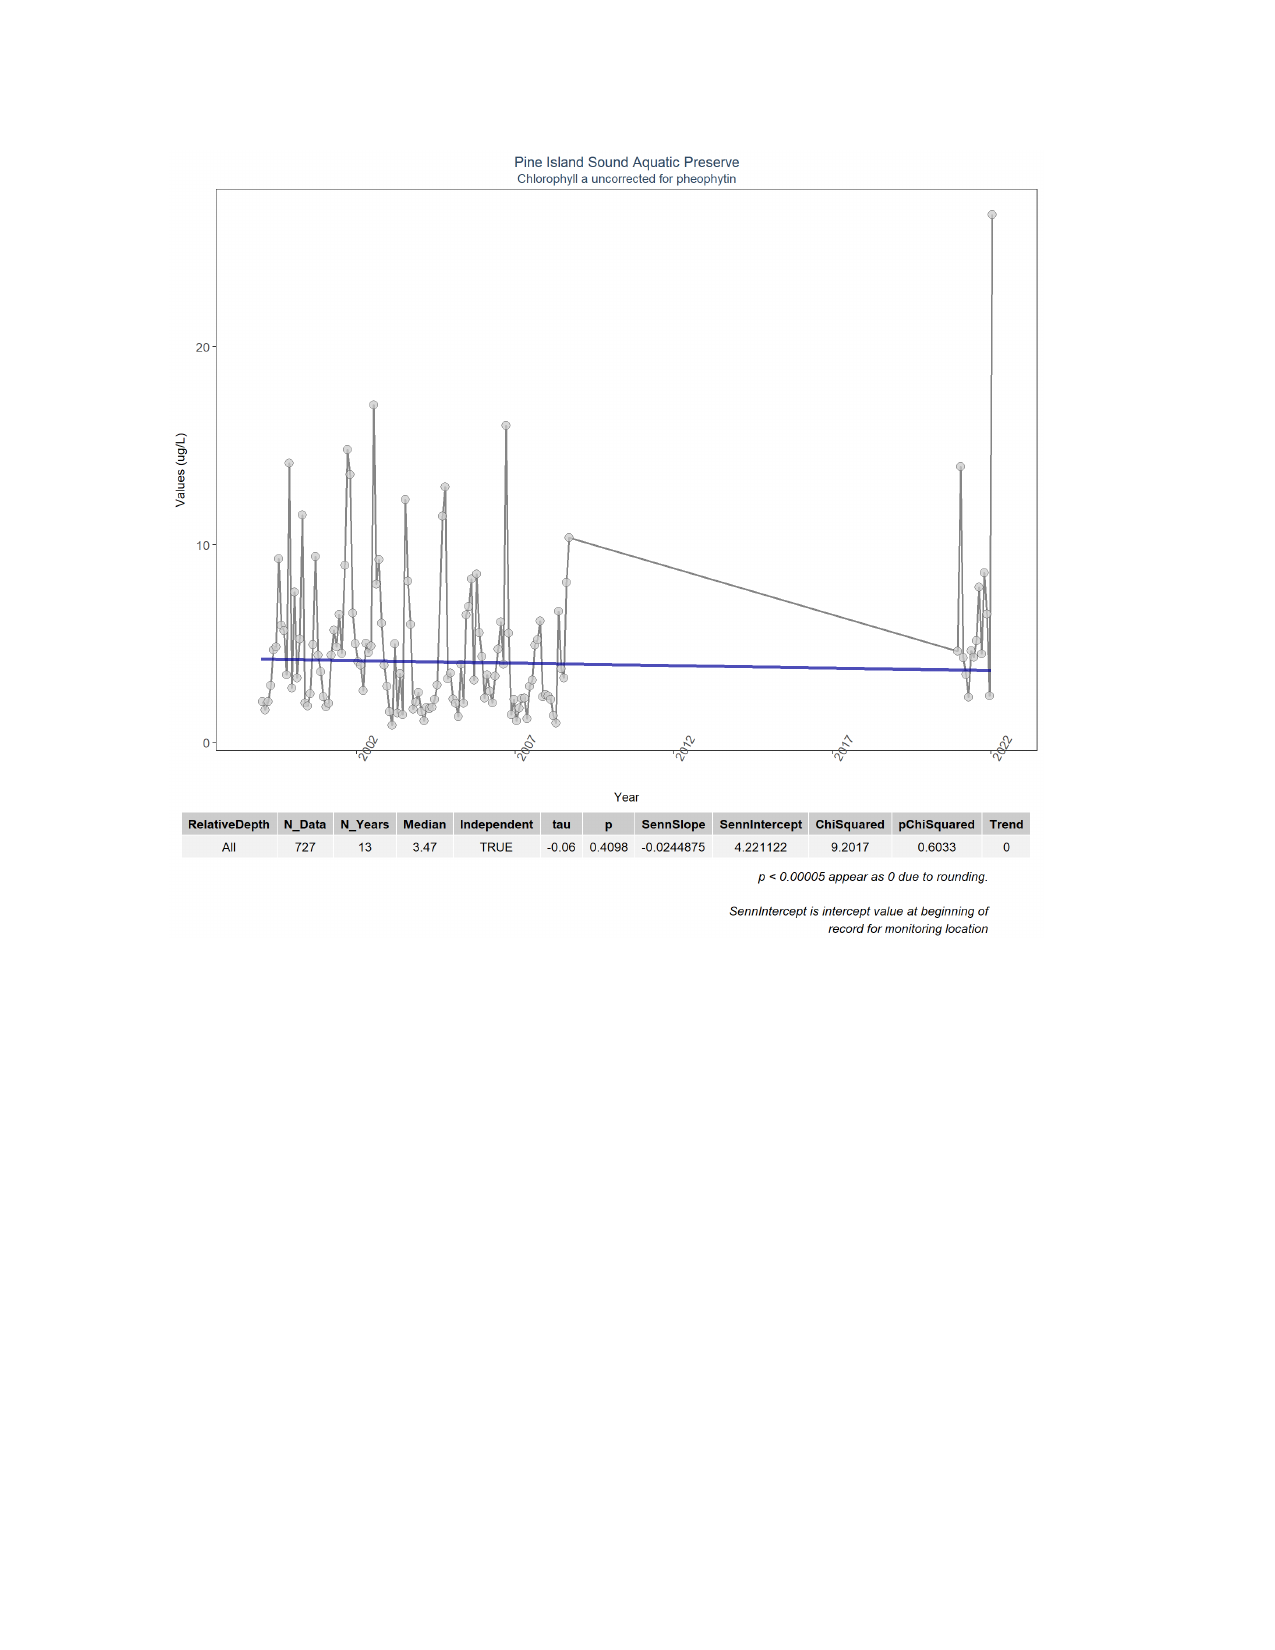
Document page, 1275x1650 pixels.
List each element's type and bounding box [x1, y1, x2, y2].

picture [168, 150, 1044, 938]
